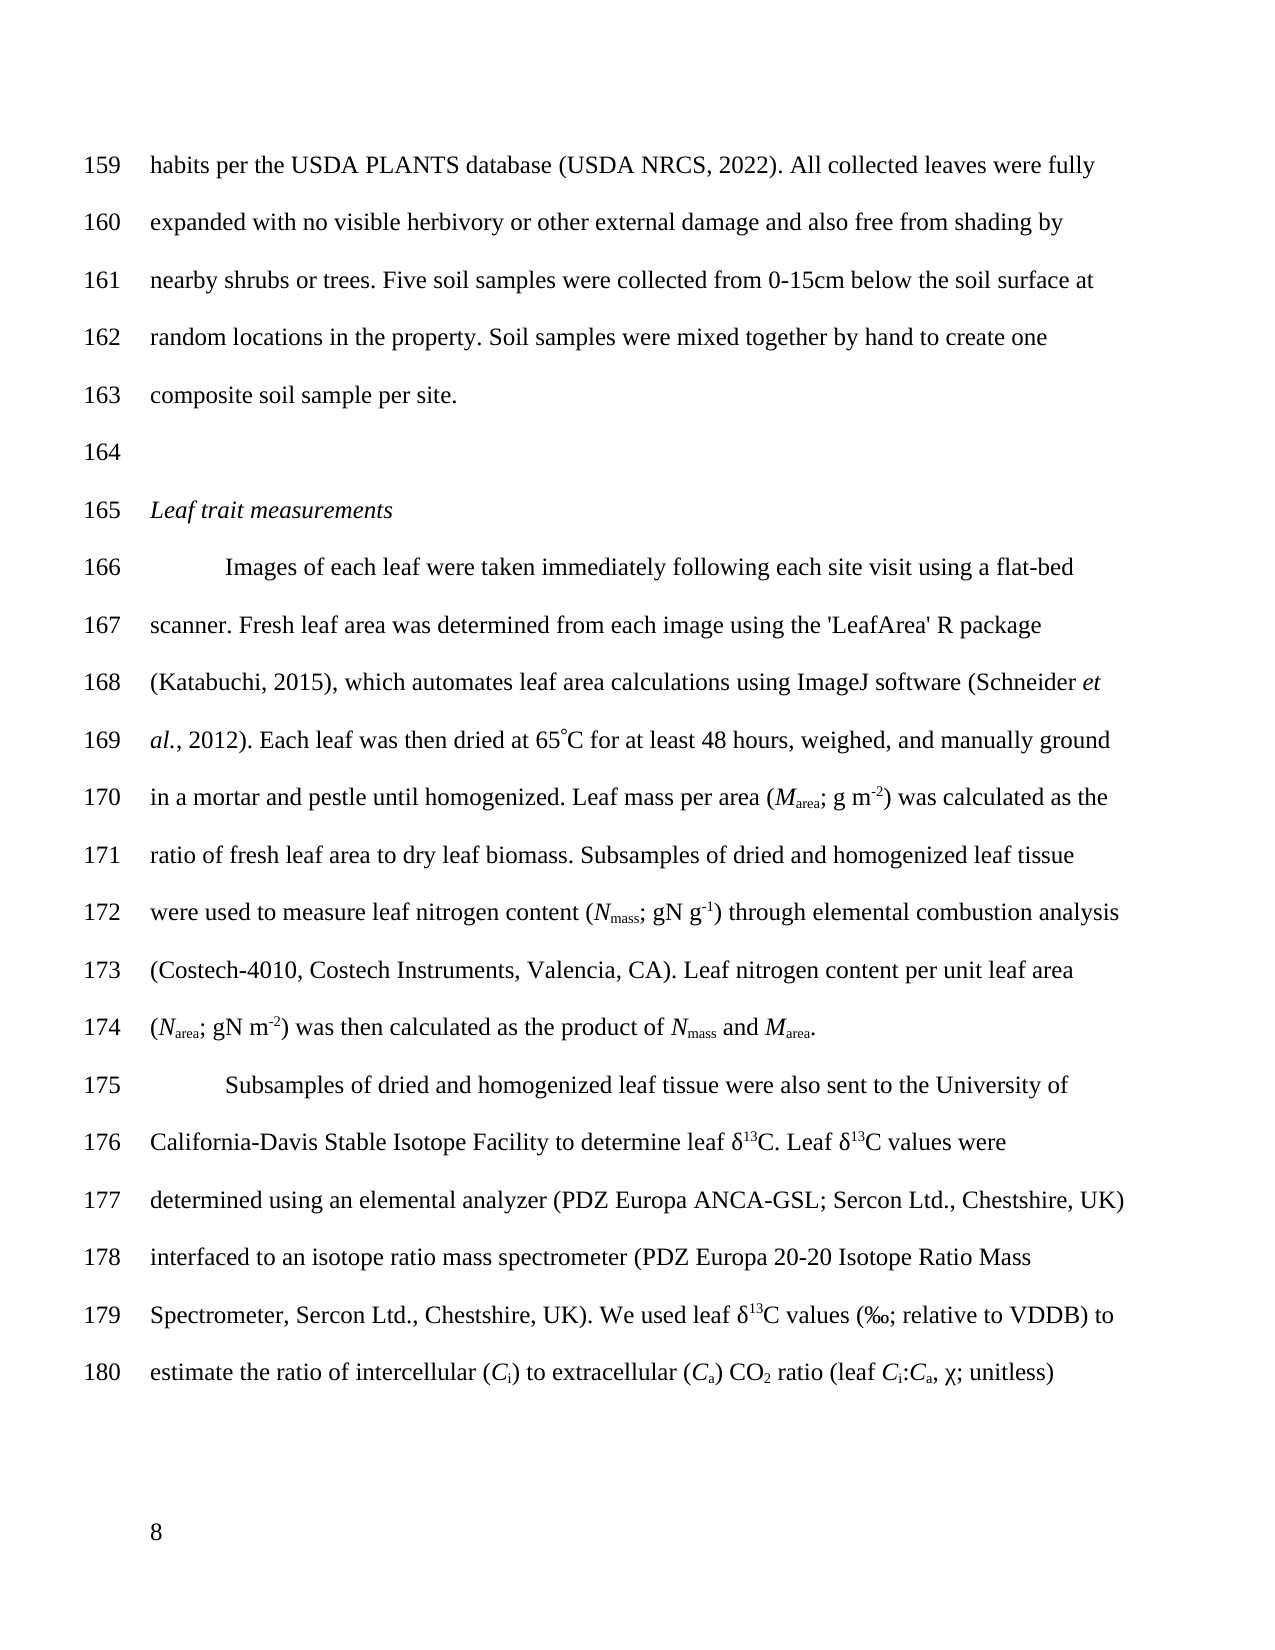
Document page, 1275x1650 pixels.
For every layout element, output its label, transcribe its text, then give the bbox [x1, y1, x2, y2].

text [150, 150, 1125, 409]
text Leaf trait measurements [150, 495, 1125, 524]
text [150, 1070, 1125, 1386]
text Images of each leaf were taken immediately following each site visit using a flat-bed scanner. Fresh leaf area was determined from each image using the 'LeafArea' R package (Katabuchi, 2015), which automates leaf area calculations using ImageJ software (Schneider et al., 2012). Each leaf was then dried at 65C for at least 48 hours, weighed, and manually ground in a mortar and pestle until homogenized. Leaf mass per area (Marea; g m-2) was calculated as the ratio of fresh leaf area to dry leaf biomass. Subsamples of dried and homogenized leaf tissue were used to measure leaf nitrogen content (Nmass; gN g-1) through elemental combustion analysis (Costech-4010, Costech Instruments, Valencia, CA). Leaf nitrogen content per unit leaf area (Narea; gN m-2) was then calculated as the product of Nmass and Marea. [150, 552, 1125, 1041]
